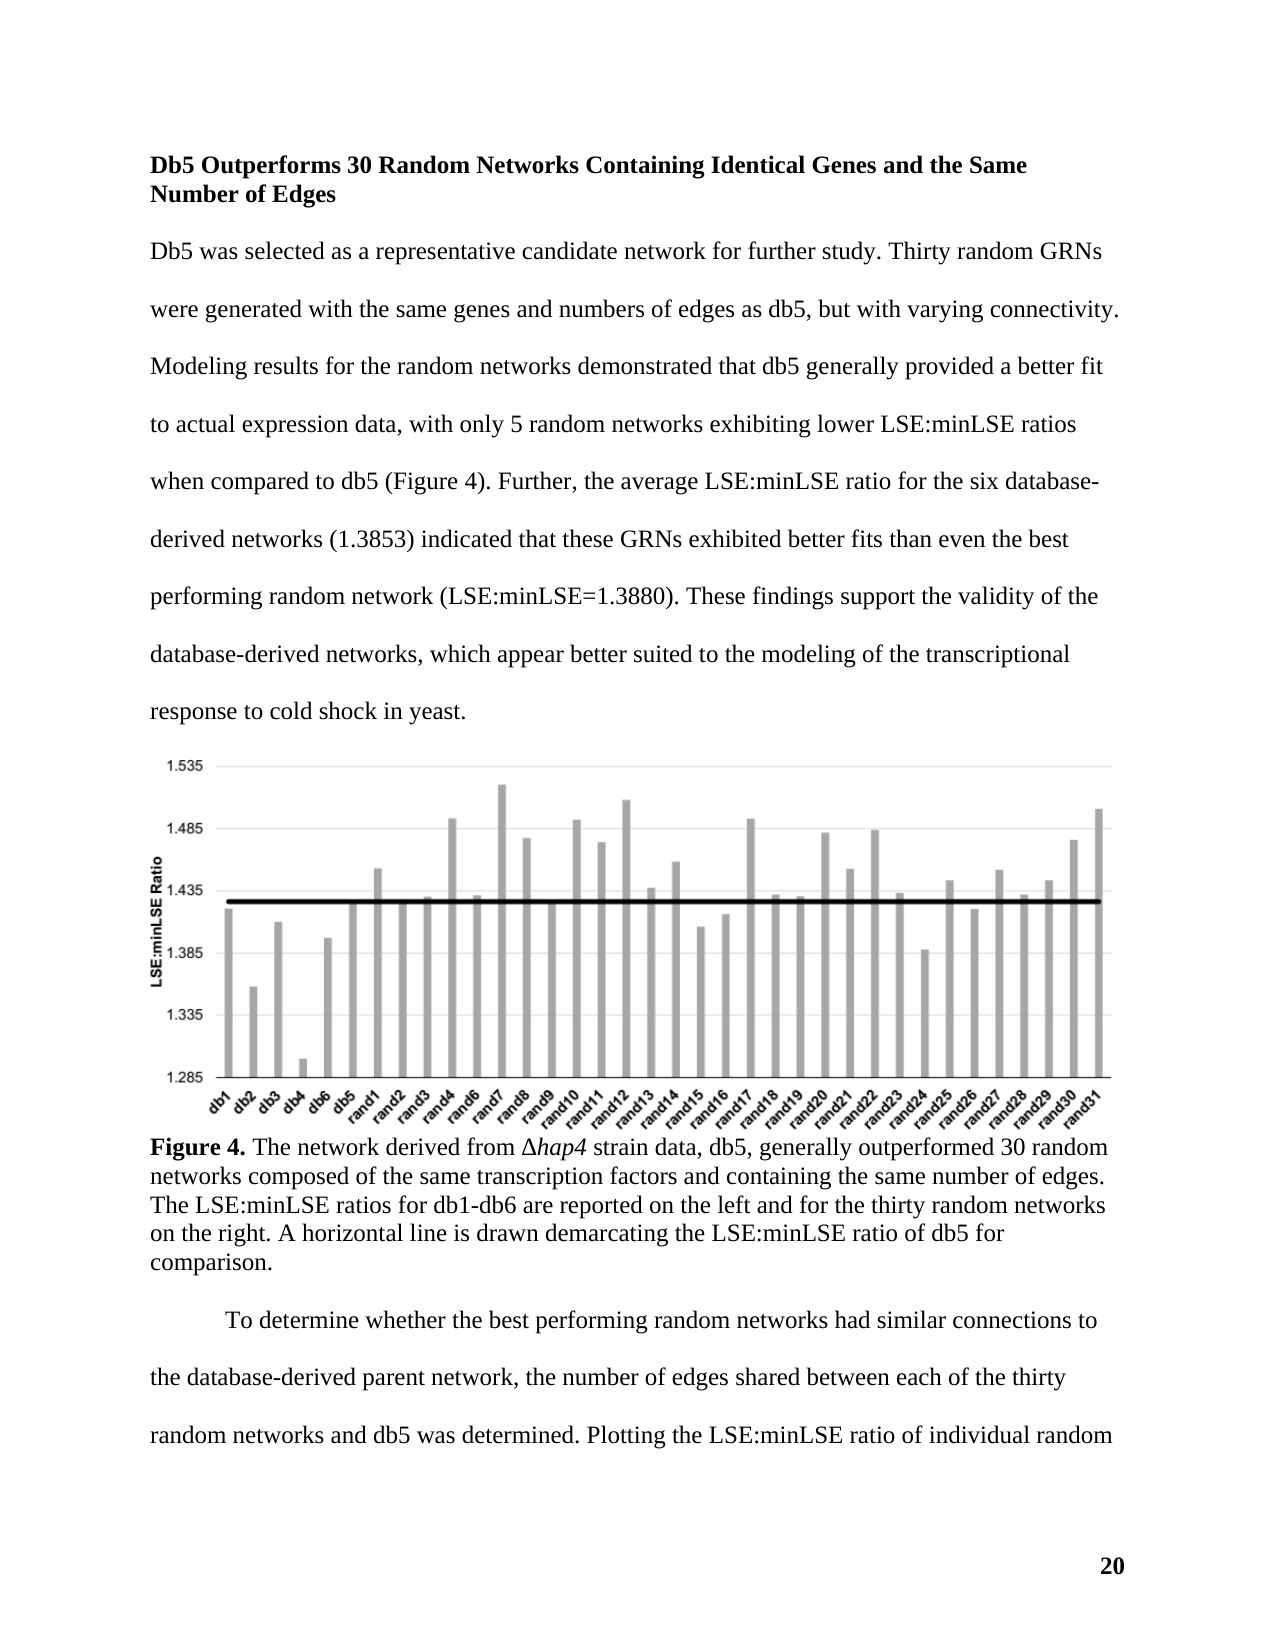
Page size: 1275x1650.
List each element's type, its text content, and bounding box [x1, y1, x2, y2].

text Figure 4. The network derived from ∆hap4 strain data, db5, generally outperformed 30 random networks composed of the same transcription factors and containing the same number of edges. The LSE:minLSE ratios for db1-db6 are reported on the left and for the thirty random networks on the right. A horizontal line is drawn demarcating the LSE:minLSE ratio of db5 for comparison. [150, 1132, 1125, 1276]
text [150, 1305, 1125, 1448]
text Number of Edges [150, 179, 1125, 207]
text Db5 Outperforms 30 Random Networks Containing Identical Genes and the Same [150, 150, 1125, 179]
text Db5 was selected as a representative candidate network for further study. Thirty random GRNs were generated with the same genes and numbers of edges as db5, but with varying connectivity. Modeling results for the random networks demonstrated that db5 generally provided a better fit to actual expression data, with only 5 random networks exhibiting lower LSE:minLSE ratios when compared to db5 (Figure 4). Further, the average LSE:minLSE ratio for the six database-derived networks (1.3853) indicated that these GRNs exhibited better fits than even the best performing random network (LSE:minLSE=1.3880). These findings support the validity of the database-derived networks, which appear better suited to the modeling of the transcriptional response to cold shock in yeast. [150, 236, 1125, 725]
